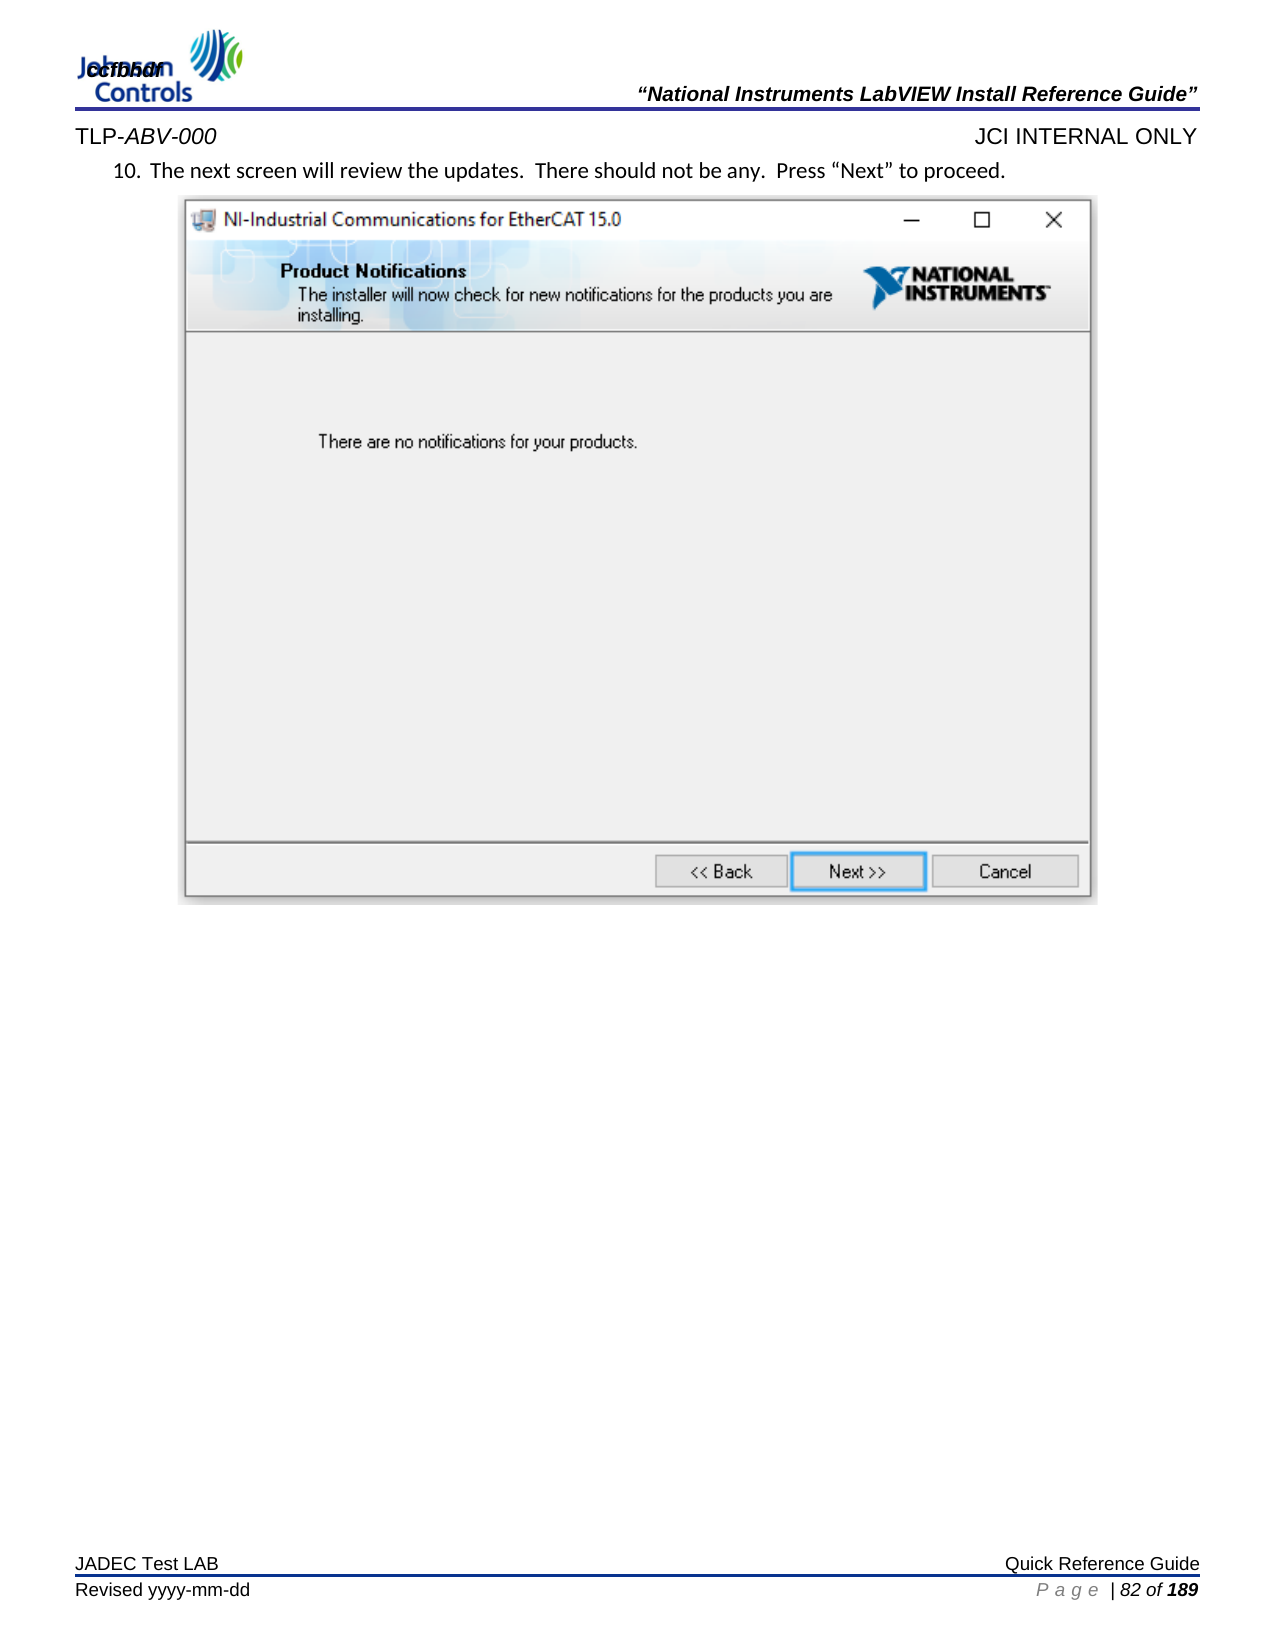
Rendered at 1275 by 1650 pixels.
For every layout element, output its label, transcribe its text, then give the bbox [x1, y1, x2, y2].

picture [177, 195, 1098, 905]
list The next screen will review the updates. There should not be any. Press “Next” to proceed. [112, 156, 1200, 184]
picture [76, 26, 246, 105]
